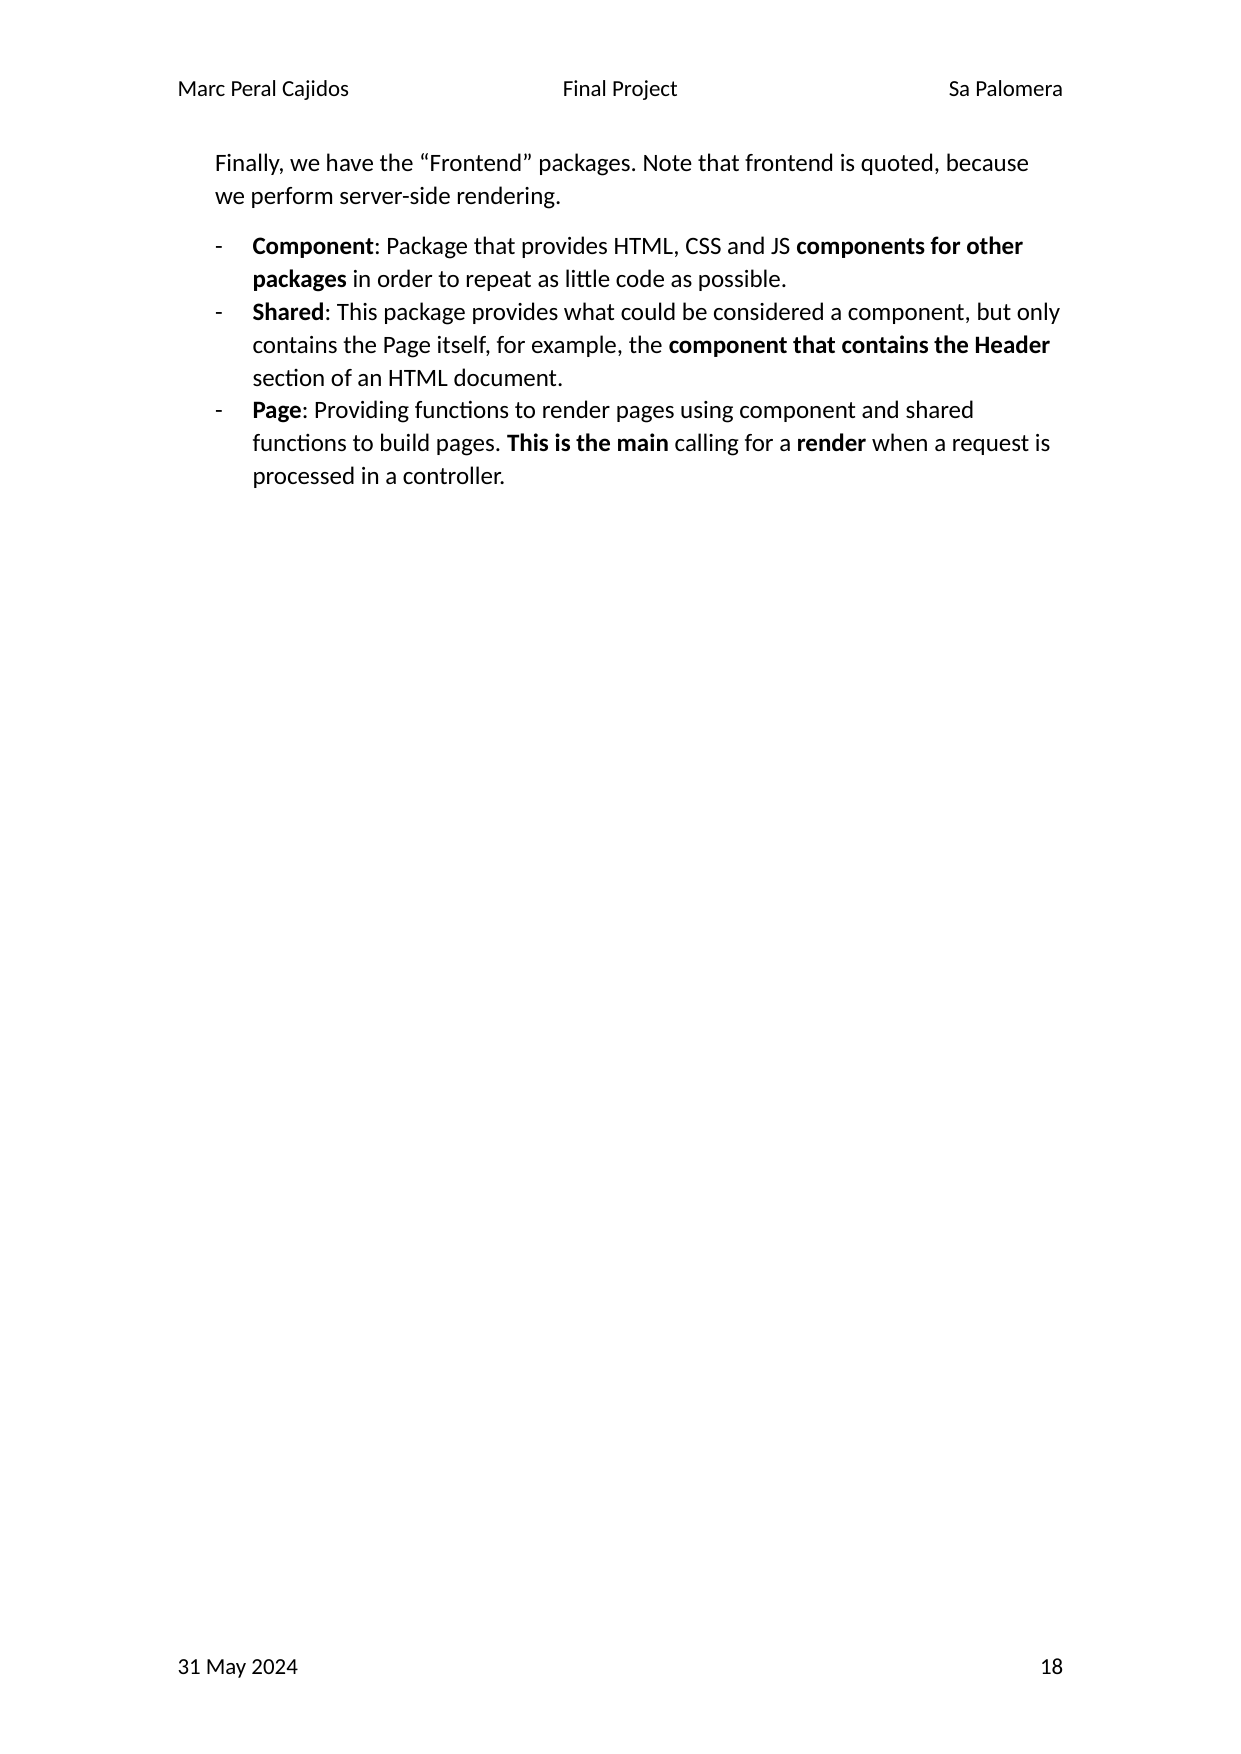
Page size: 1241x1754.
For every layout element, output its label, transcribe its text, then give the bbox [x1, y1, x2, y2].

list Shared: This package provides what could be considered a component, but only contains the Page itself, for example, the component that contains the Header section of an HTML document. [215, 296, 1063, 392]
list Page: Providing functions to render pages using component and shared functions to build pages. This is the main calling for a render when a request is processed in a controller. [215, 395, 1063, 491]
text Finally, we have the “Frontend” packages. Note that frontend is quoted, because we perform server-side rendering. [215, 148, 1063, 211]
list Component: Package that provides HTML, CSS and JS components for other packages in order to repeat as little code as possible. [215, 230, 1063, 293]
